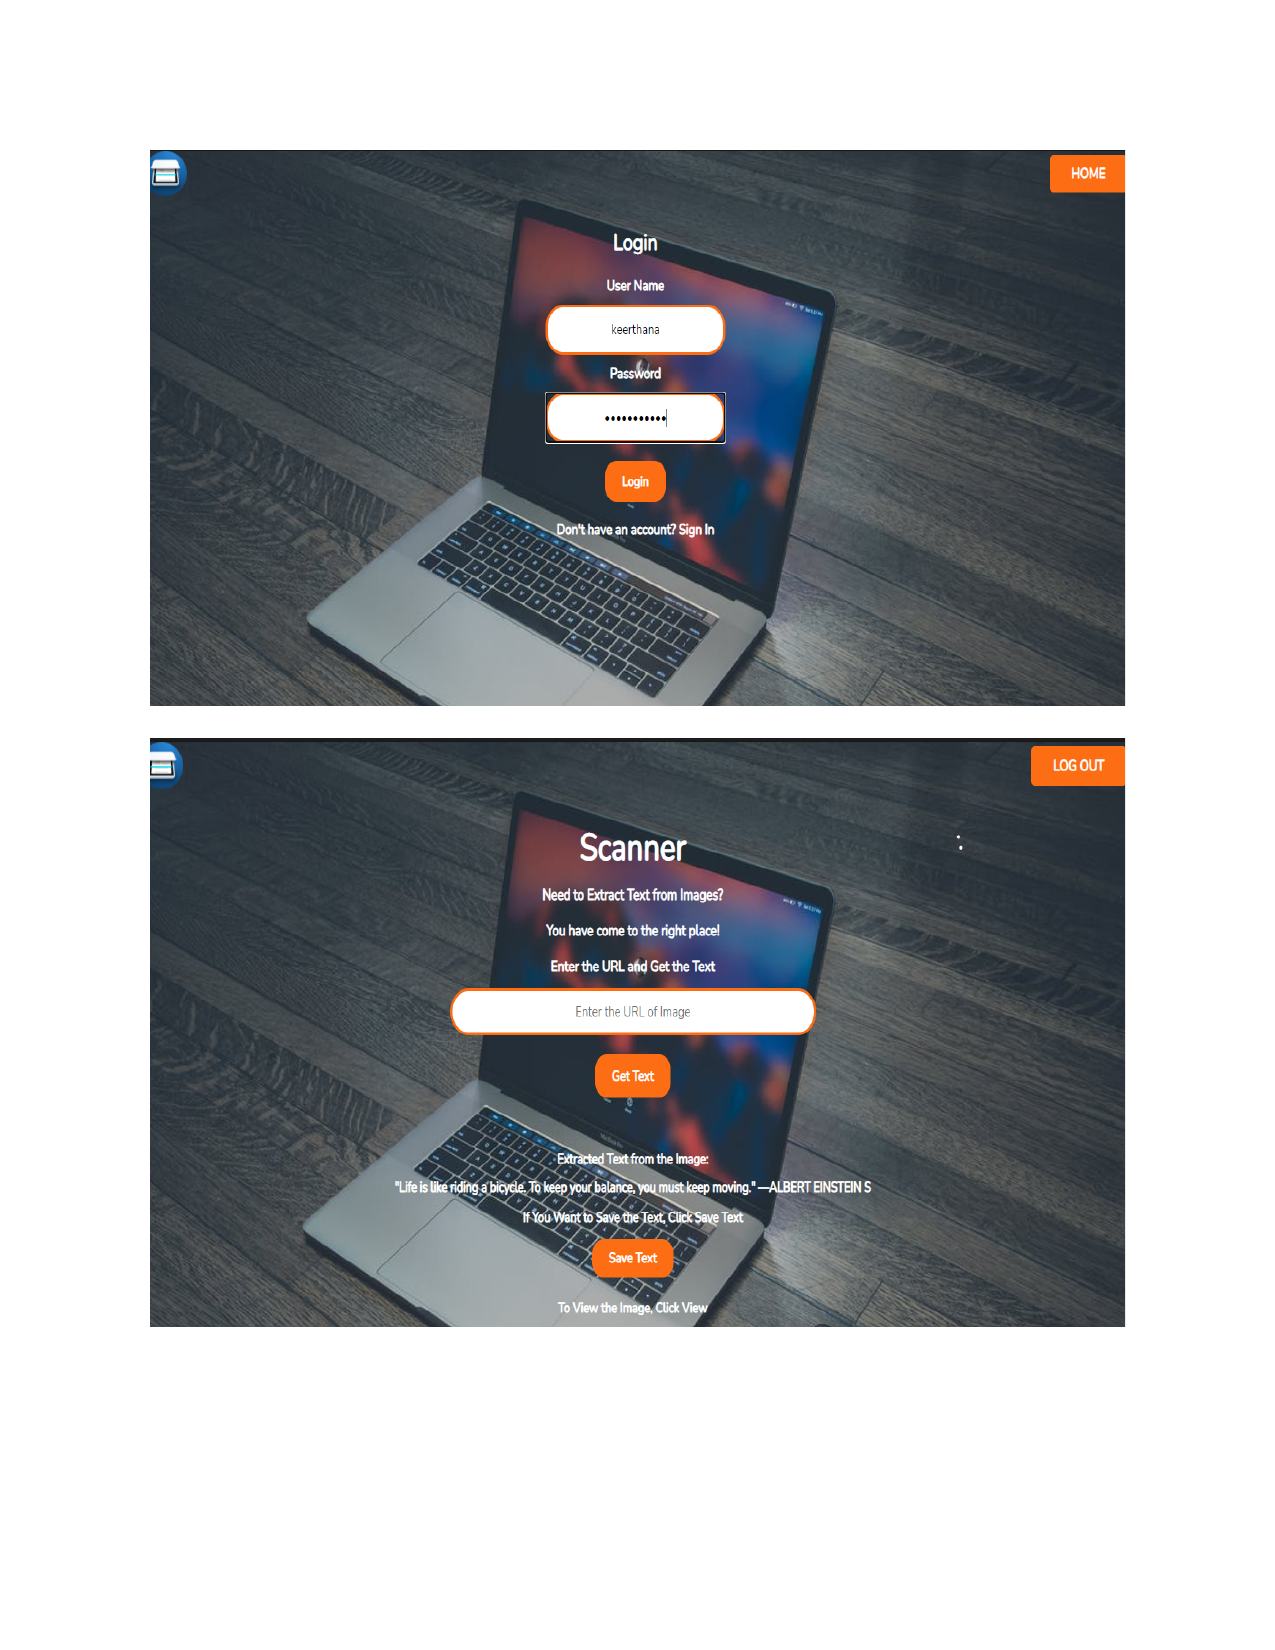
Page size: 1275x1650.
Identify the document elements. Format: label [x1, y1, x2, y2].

picture [150, 738, 1125, 1327]
picture [150, 150, 1125, 706]
